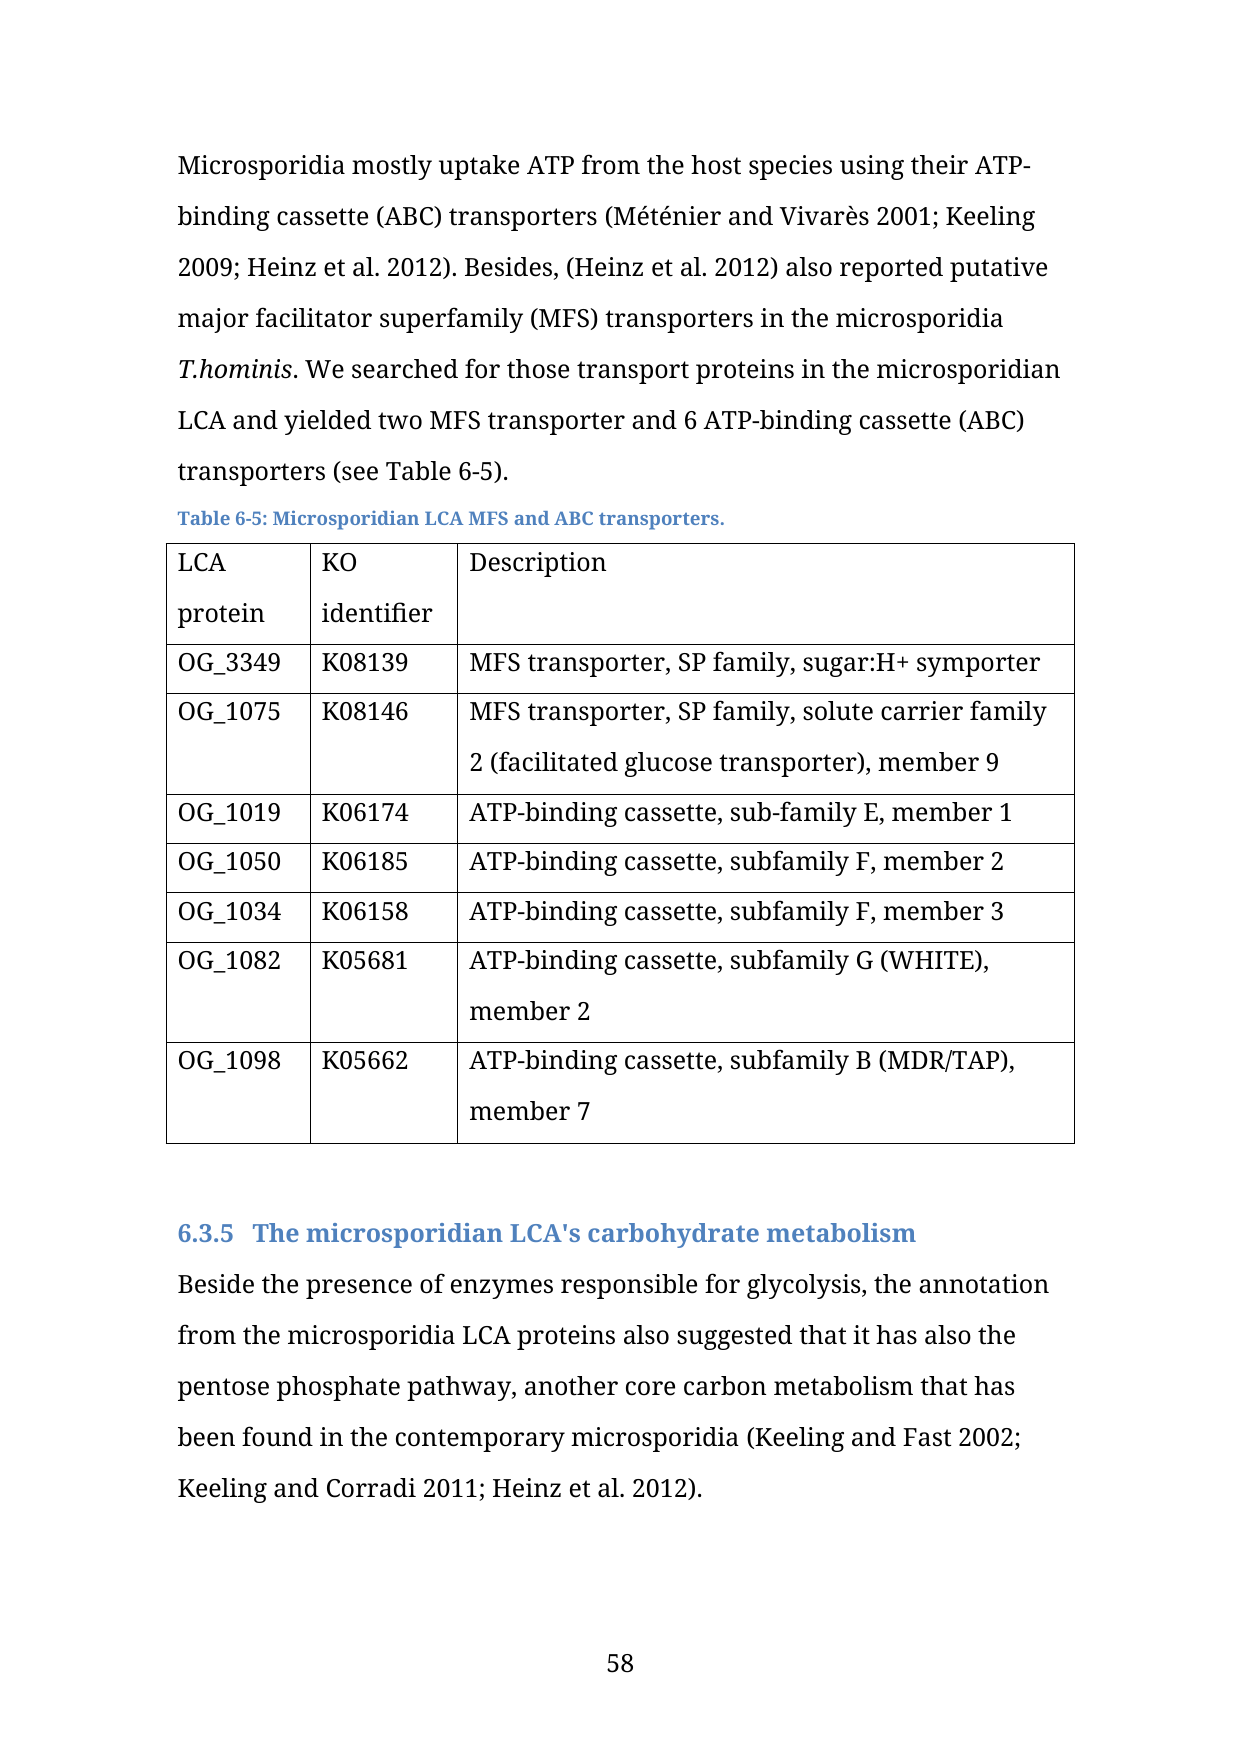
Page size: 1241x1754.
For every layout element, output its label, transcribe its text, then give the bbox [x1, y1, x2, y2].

text Beside the presence of enzymes responsible for glycolysis, the annotation from the microsporidia LCA proteins also suggested that it has also the pentose phosphate pathway, another core carbon metabolism that has been found in the contemporary microsporidia (Keeling and Fast 2002; Keeling and Corradi 2011; Heinz et al. 2012). [177, 1266, 1063, 1504]
subtitle The microsporidian LCA's carbohydrate metabolism [177, 1215, 1063, 1249]
table_cell ATP-binding cassette, sub-family E, member 1 [458, 795, 1074, 843]
table_cell OG_1082 [167, 943, 310, 1042]
table_cell K06174 [311, 795, 457, 843]
table_cell ATP-binding cassette, subfamily B (MDR/TAP), member 7 [458, 1043, 1074, 1142]
table_cell K08146 [311, 694, 457, 793]
table_cell K06158 [311, 893, 457, 942]
table_cell OG_1098 [167, 1043, 310, 1142]
table_cell OG_1019 [167, 795, 310, 843]
table_cell OG_1034 [167, 893, 310, 942]
table_cell ATP-binding cassette, subfamily G (WHITE), member 2 [458, 943, 1074, 1042]
table_cell K08139 [311, 645, 457, 693]
table_cell ATP-binding cassette, subfamily F, member 3 [458, 893, 1074, 942]
table_cell K05681 [311, 943, 457, 1042]
table_cell K05662 [311, 1043, 457, 1142]
table_cell MFS transporter, SP family, solute carrier family 2 (facilitated glucose transporter), member 9 [458, 694, 1074, 793]
table_cell OG_1050 [167, 844, 310, 892]
table_header KO identifier [311, 544, 457, 644]
table_header LCA protein [167, 544, 310, 644]
table_cell K06185 [311, 844, 457, 892]
table_cell MFS transporter, SP family, sugar:H+ symporter [458, 645, 1074, 693]
table_header Description [458, 544, 1074, 644]
table_cell ATP-binding cassette, subfamily F, member 2 [458, 844, 1074, 892]
table_cell OG_3349 [167, 645, 310, 693]
table_cell OG_1075 [167, 694, 310, 793]
